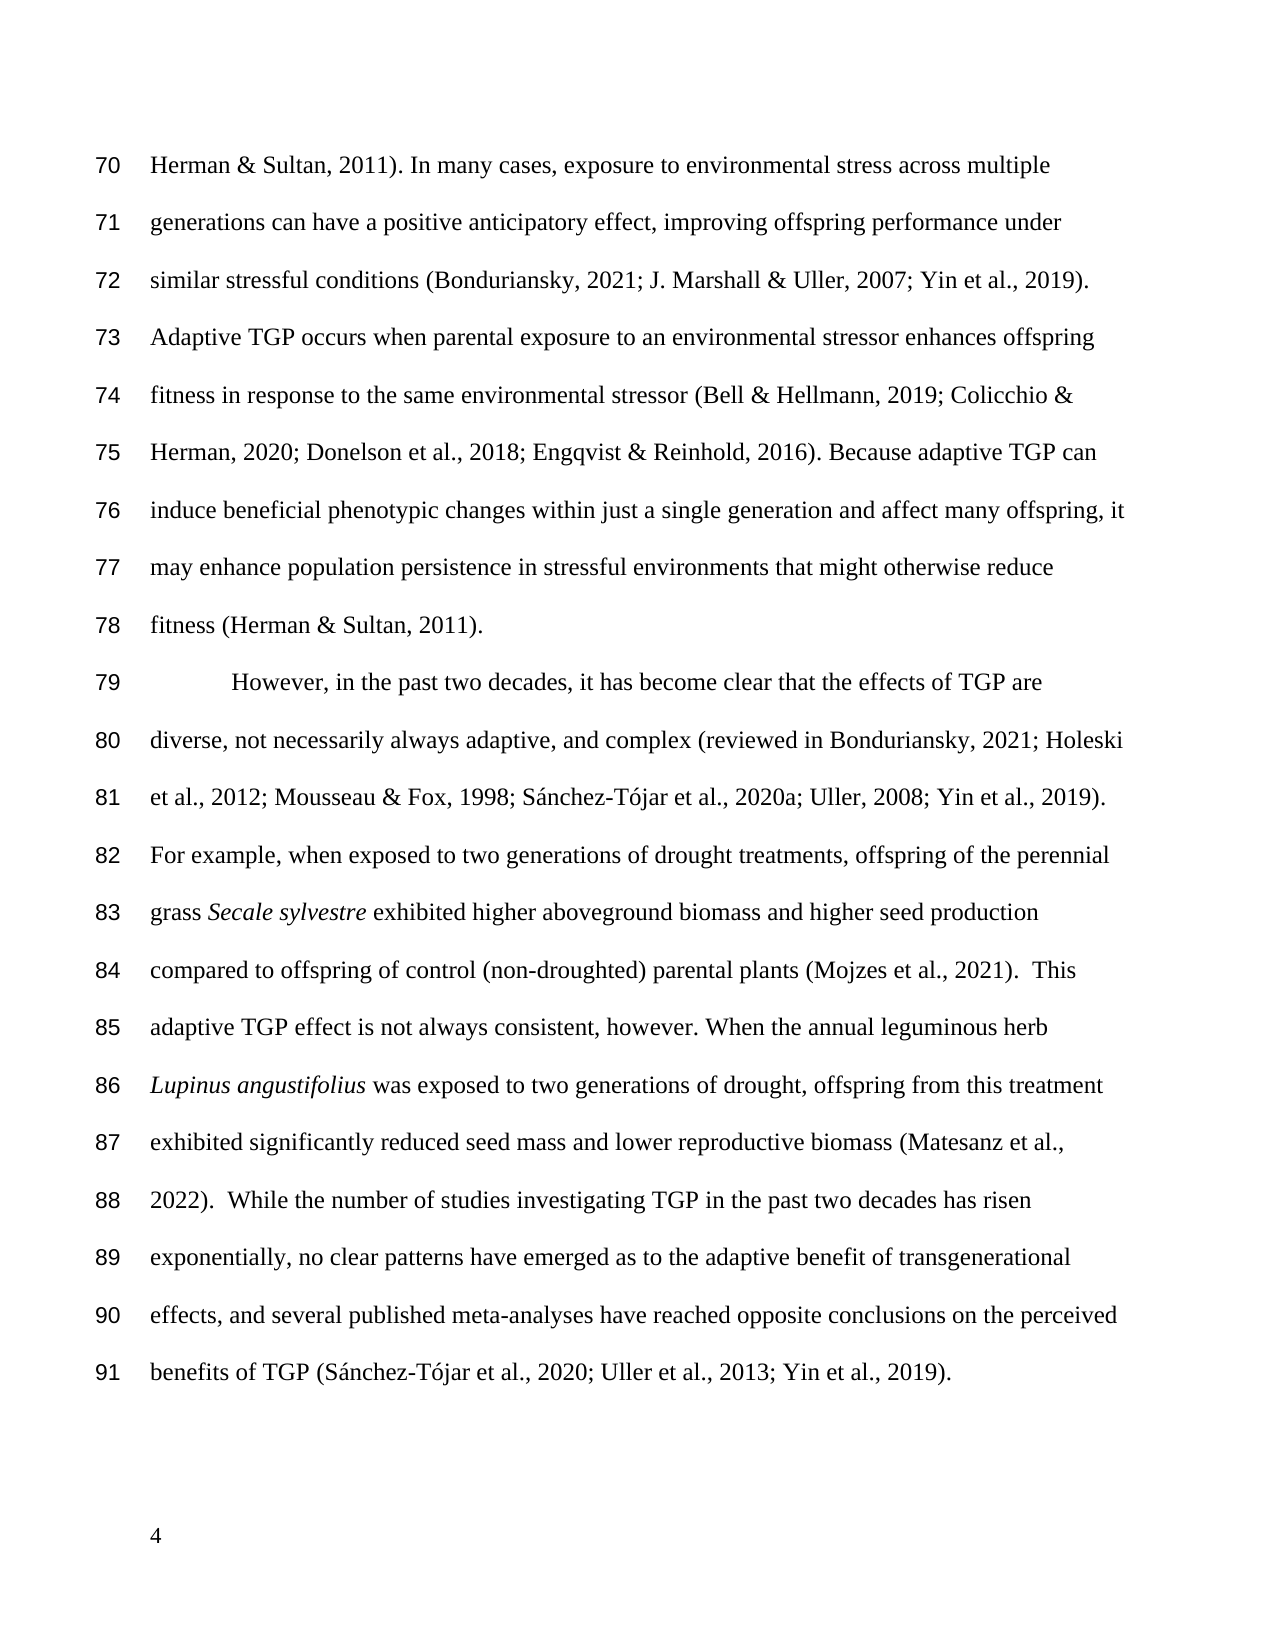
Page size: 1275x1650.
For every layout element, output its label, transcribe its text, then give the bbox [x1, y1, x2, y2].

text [150, 150, 1125, 639]
text However, in the past two decades, it has become clear that the effects of TGP are diverse, not necessarily always adaptive, and complex (reviewed in Bonduriansky, 2021; Holeski et al., 2012; Mousseau & Fox, 1998; Sánchez-Tójar et al., 2020a; Uller, 2008; Yin et al., 2019). For example, when exposed to two generations of drought treatments, offspring of the perennial grass Secale sylvestre exhibited higher aboveground biomass and higher seed production compared to offspring of control (non-droughted) parental plants (Mojzes et al., 2021). This adaptive TGP effect is not always consistent, however. When the annual leguminous herb Lupinus angustifolius was exposed to two generations of drought, offspring from this treatment exhibited significantly reduced seed mass and lower reproductive biomass (Matesanz et al., 2022). While the number of studies investigating TGP in the past two decades has risen exponentially, no clear patterns have emerged as to the adaptive benefit of transgenerational effects, and several published meta-analyses have reached opposite conclusions on the perceived benefits of TGP (Sánchez-Tójar et al., 2020; Uller et al., 2013; Yin et al., 2019). [150, 667, 1125, 1386]
